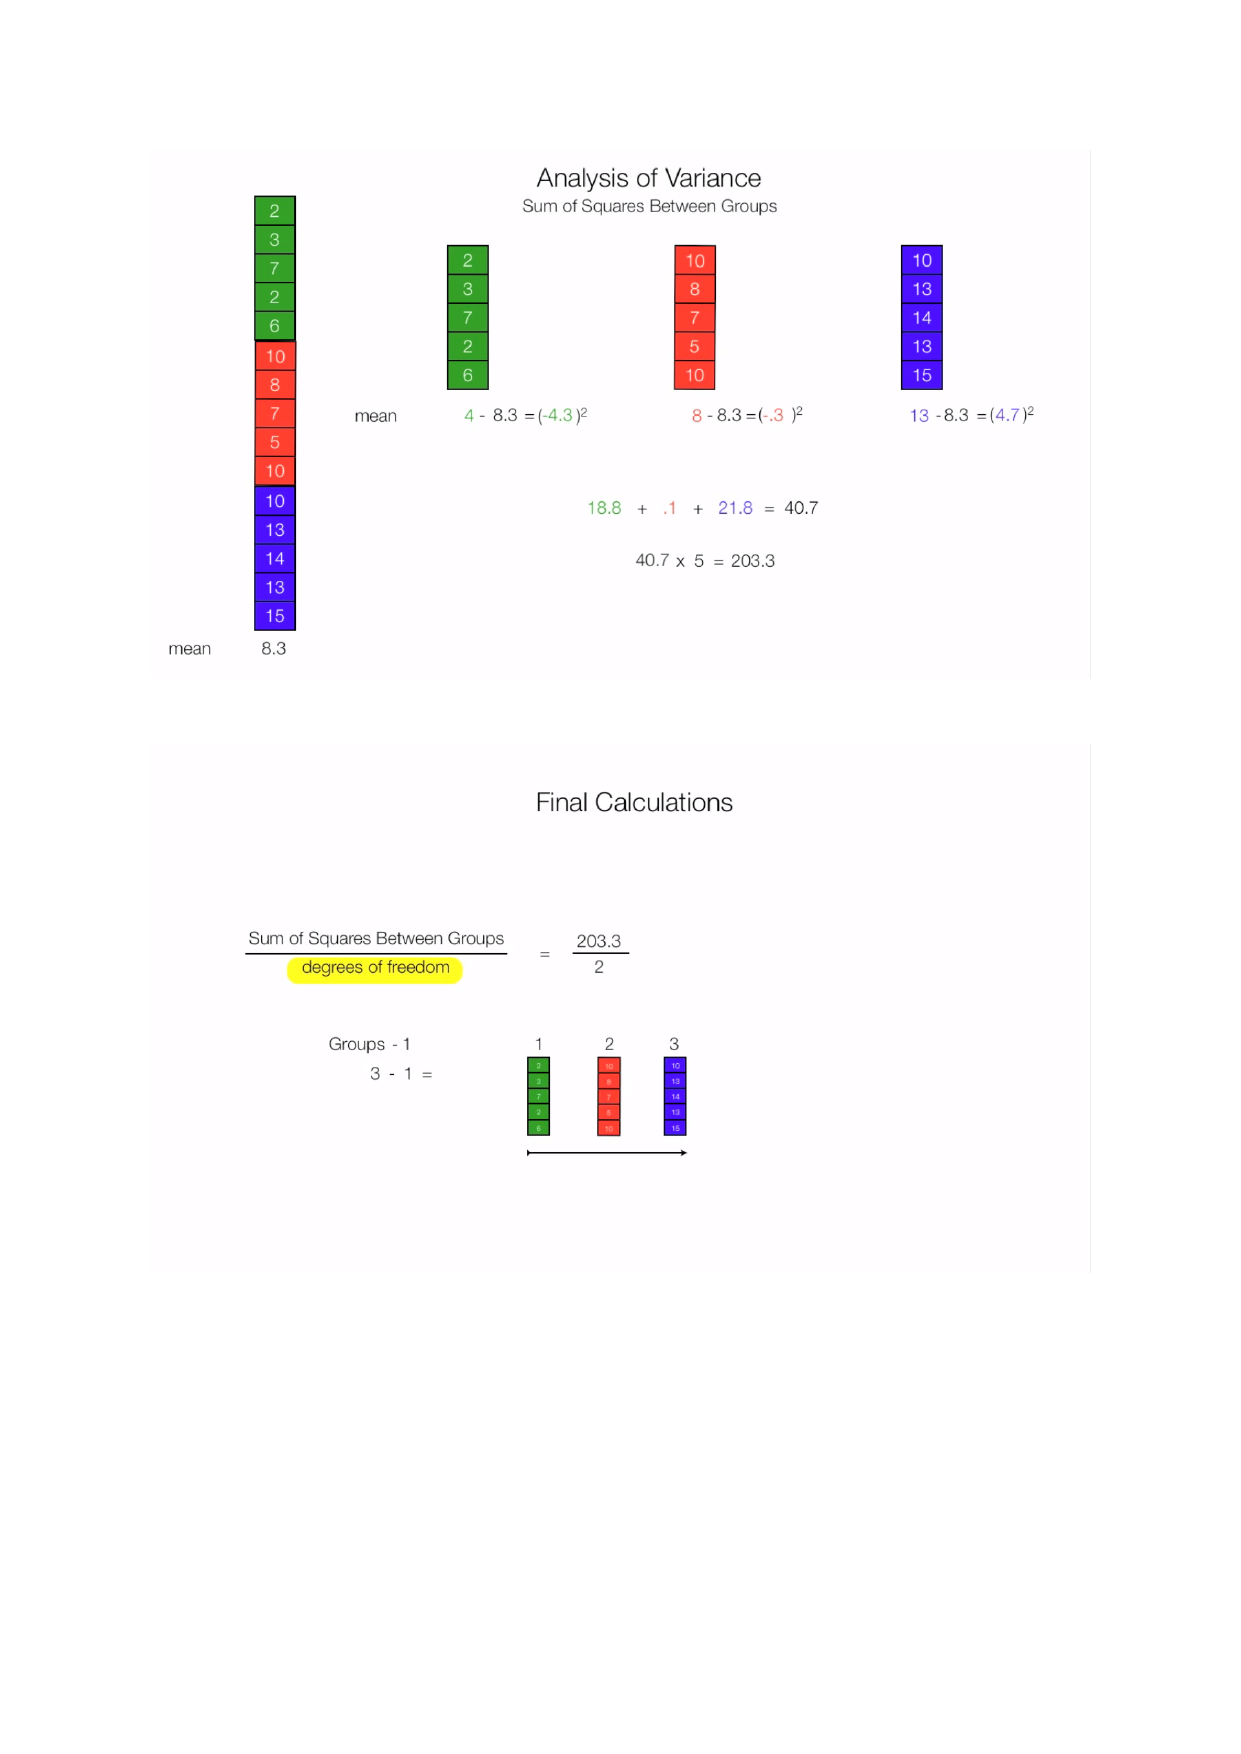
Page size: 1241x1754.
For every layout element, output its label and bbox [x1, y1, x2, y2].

picture [150, 150, 1091, 679]
picture [150, 744, 1091, 1273]
